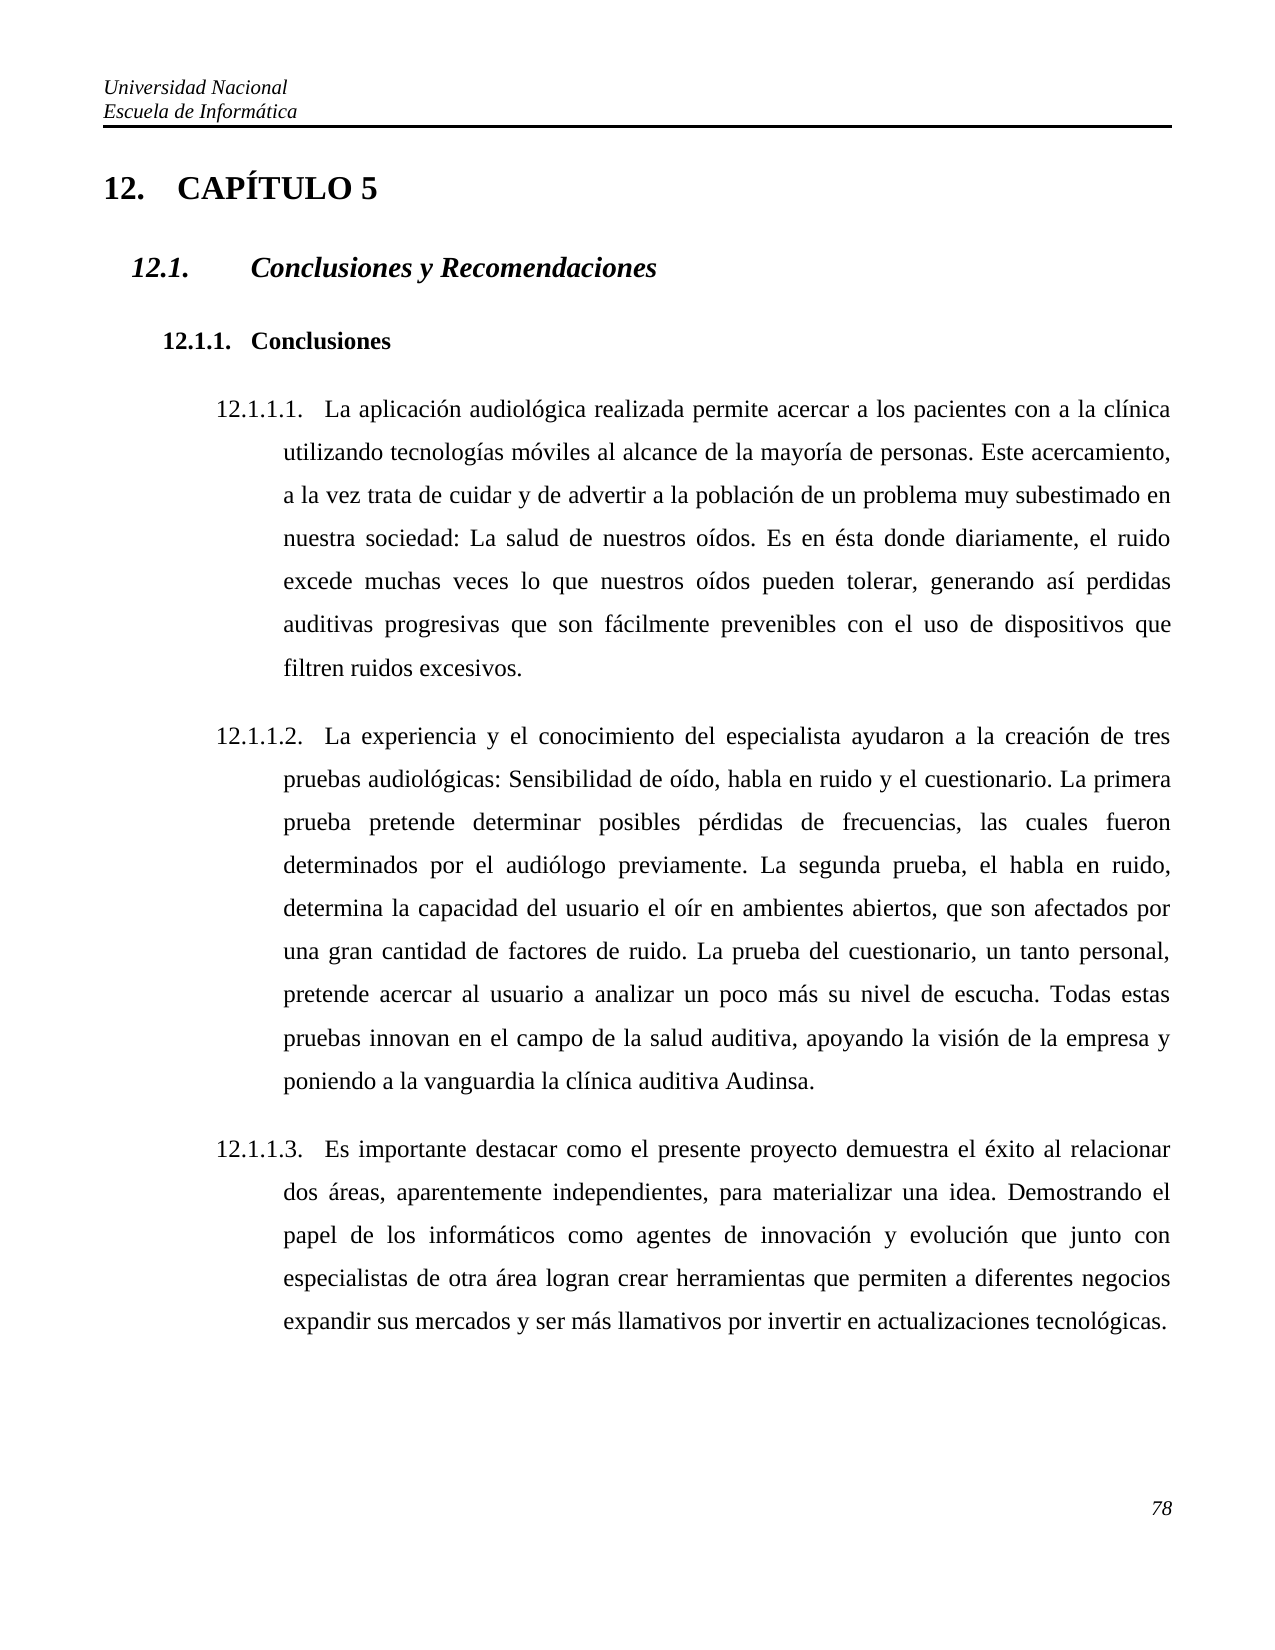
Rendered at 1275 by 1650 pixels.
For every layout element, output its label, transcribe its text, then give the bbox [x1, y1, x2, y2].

text Conclusiones y Recomendaciones [131, 251, 1172, 284]
list Es importante destacar como el presente proyecto demuestra el éxito al relacionar dos áreas, aparentemente independientes, para materializar una idea. Demostrando el papel de los informáticos como agentes de innovación y evolución que junto con especialistas de otra área logran crear herramientas que permiten a diferentes negocios expandir sus mercados y ser más llamativos por invertir en actualizaciones tecnológicas. [216, 1134, 1172, 1335]
list La experiencia y el conocimiento del especialista ayudaron a la creación de tres pruebas audiológicas: Sensibilidad de oído, habla en ruido y el cuestionario. La primera prueba pretende determinar posibles pérdidas de frecuencias, las cuales fueron determinados por el audiólogo previamente. La segunda prueba, el habla en ruido, determina la capacidad del usuario el oír en ambientes abiertos, que son afectados por una gran cantidad de factores de ruido. La prueba del cuestionario, un tanto personal, pretende acercar al usuario a analizar un poco más su nivel de escucha. Todas estas pruebas innovan en el campo de la salud auditiva, apoyando la visión de la empresa y poniendo a la vanguardia la clínica auditiva Audinsa. [216, 721, 1172, 1094]
text Conclusiones [162, 326, 1172, 354]
list La aplicación audiológica realizada permite acercar a los pacientes con a la clínica utilizando tecnologías móviles al alcance de la mayoría de personas. Este acercamiento, a la vez trata de cuidar y de advertir a la población de un problema muy subestimado en nuestra sociedad: La salud de nuestros oídos. Es en ésta donde diariamente, el ruido excede muchas veces lo que nuestros oídos pueden tolerar, generando así perdidas auditivas progresivas que son fácilmente prevenibles con el uso de dispositivos que filtren ruidos excesivos. [216, 394, 1172, 681]
text CAPÍTULO 5 [103, 168, 1172, 206]
